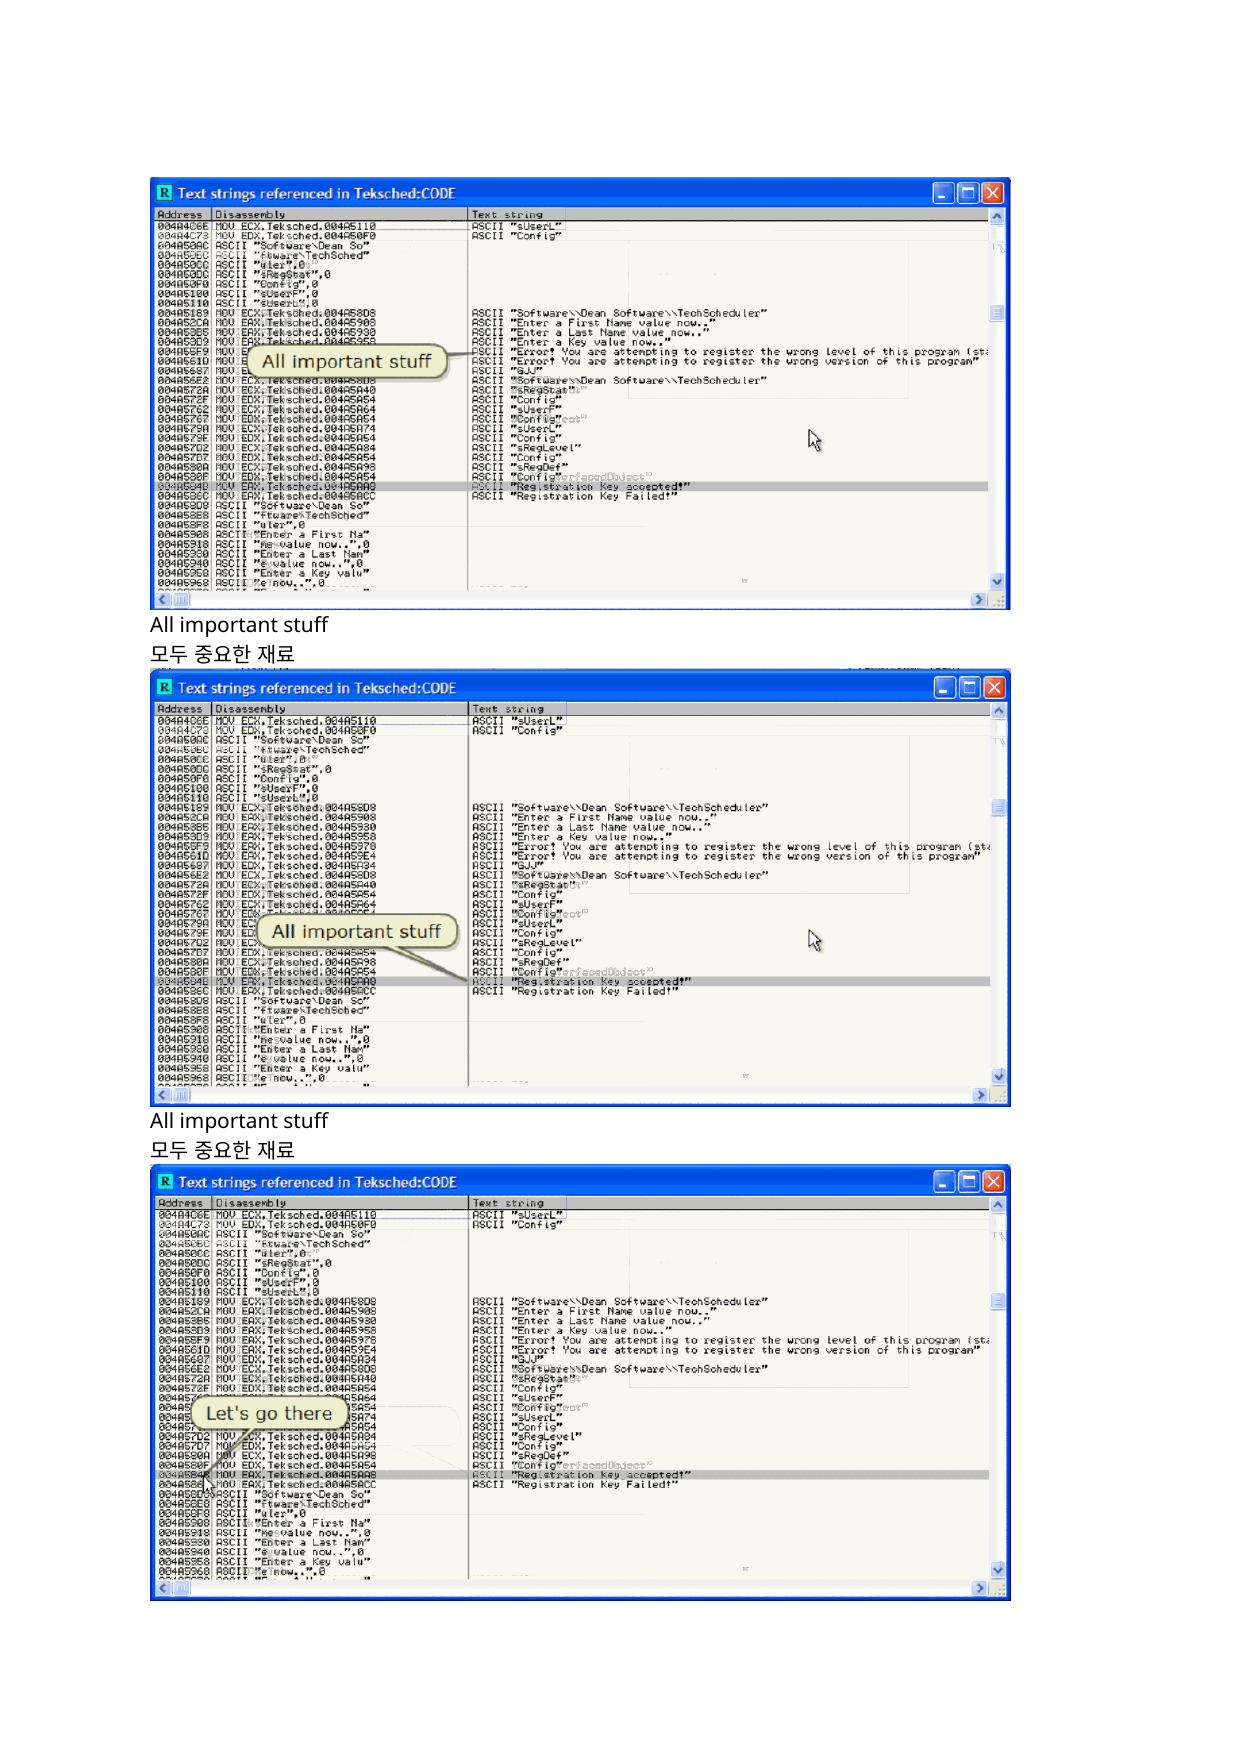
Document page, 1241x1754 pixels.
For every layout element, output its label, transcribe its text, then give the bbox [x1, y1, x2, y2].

text All important stuff [150, 610, 1090, 638]
text All important stuff [150, 1106, 1090, 1134]
text 모두 중요한 재료 [150, 638, 1090, 669]
picture [150, 1164, 1011, 1601]
picture [150, 668, 1011, 1107]
text 모두 중요한 재료 [150, 1134, 1090, 1165]
picture [150, 177, 1011, 610]
